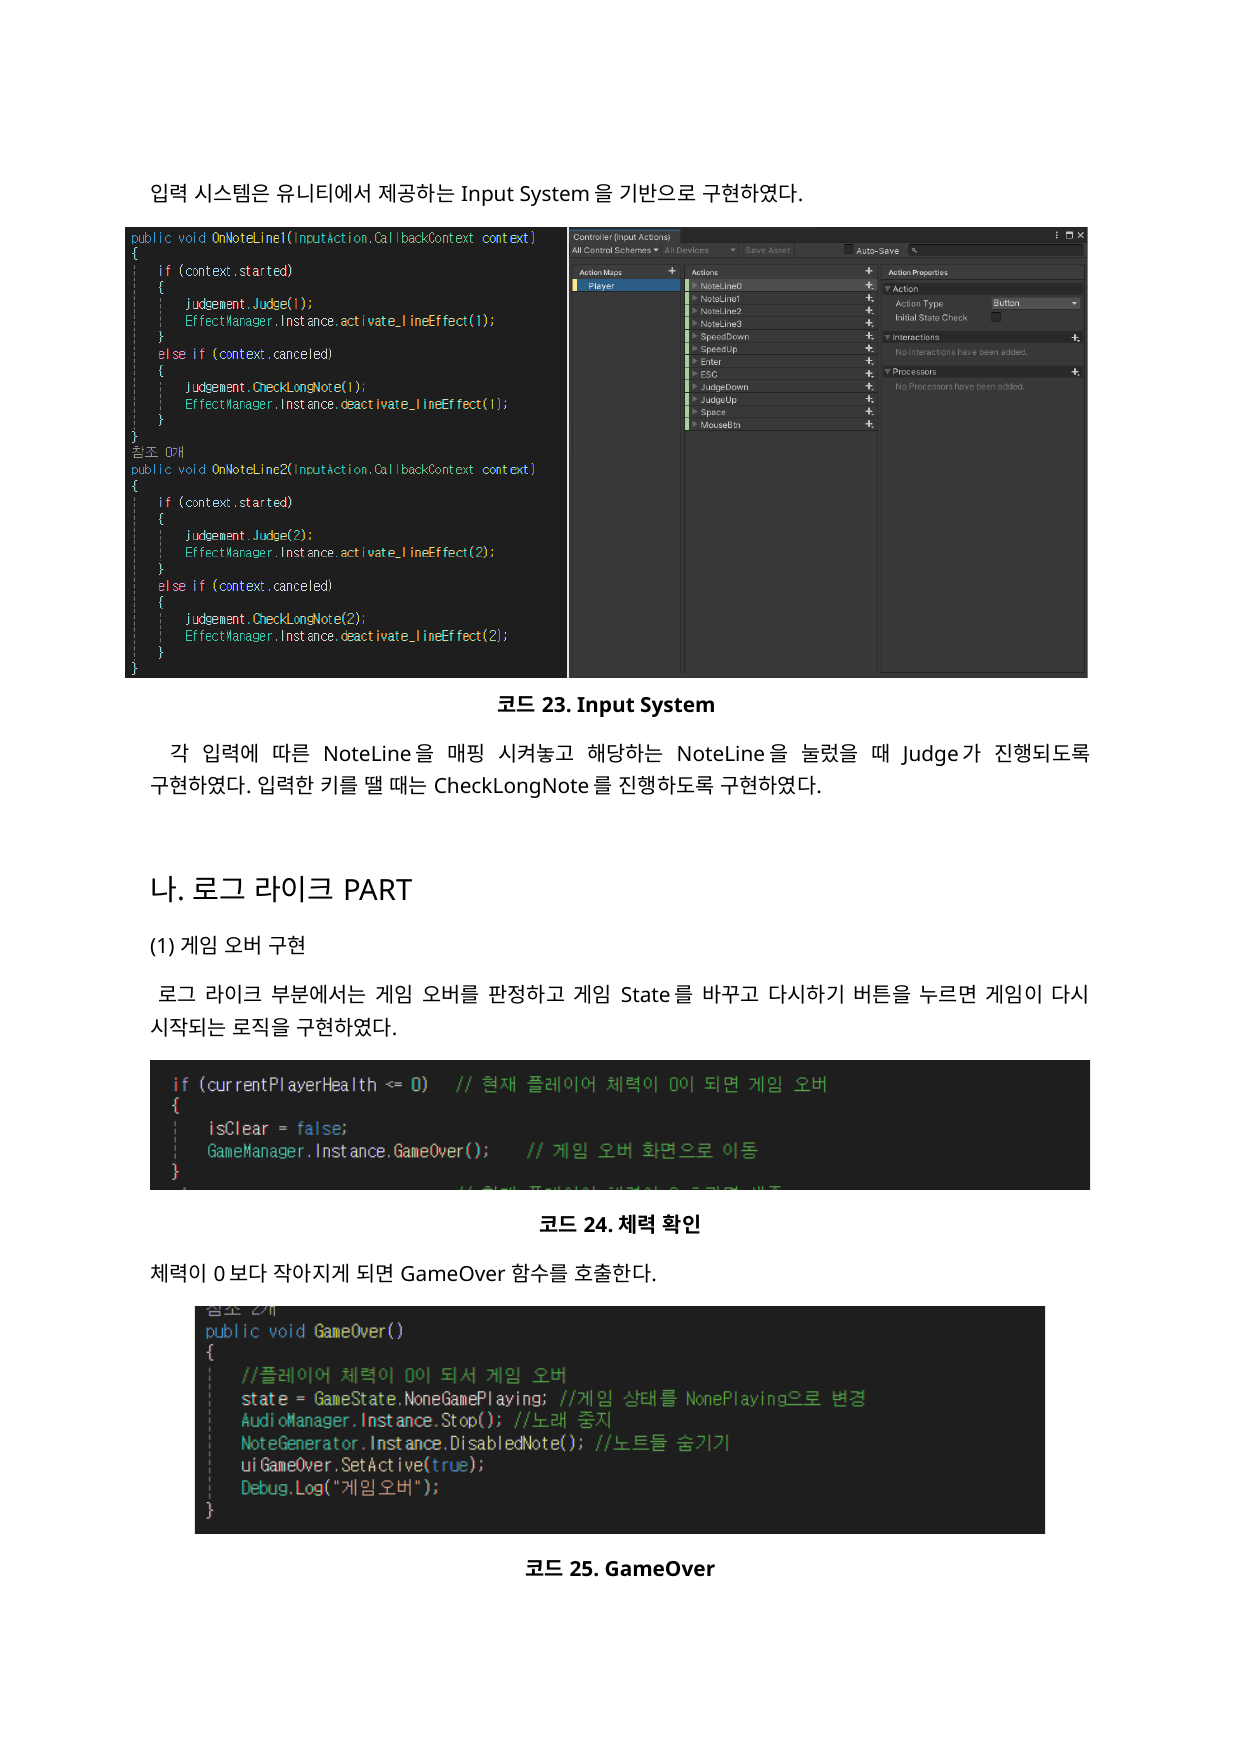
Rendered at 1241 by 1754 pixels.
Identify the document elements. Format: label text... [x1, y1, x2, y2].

text 코드 25. GameOver [150, 1552, 1090, 1583]
text 입력 시스템은 유니티에서 제공하는 Input System을 기반으로 구현하였다. [150, 177, 1090, 207]
picture [150, 1060, 1091, 1190]
text (1) 게임 오버 구현 [150, 929, 1090, 959]
picture [194, 1306, 1046, 1534]
text 코드 24. 체력 확인 [150, 1208, 1090, 1238]
text 로그 라이크 부분에서는 게임 오버를 판정하고 게임 State를 바꾸고 다시하기 버튼을 누르면 게임이 다시 시작되는 로직을 구현하였다. [150, 978, 1090, 1041]
text 나. 로그 라이크 PART [150, 866, 1090, 909]
text 체력이 0보다 작아지게 되면 GameOver 함수를 호출한다. [150, 1257, 1090, 1288]
picture [125, 227, 1088, 678]
